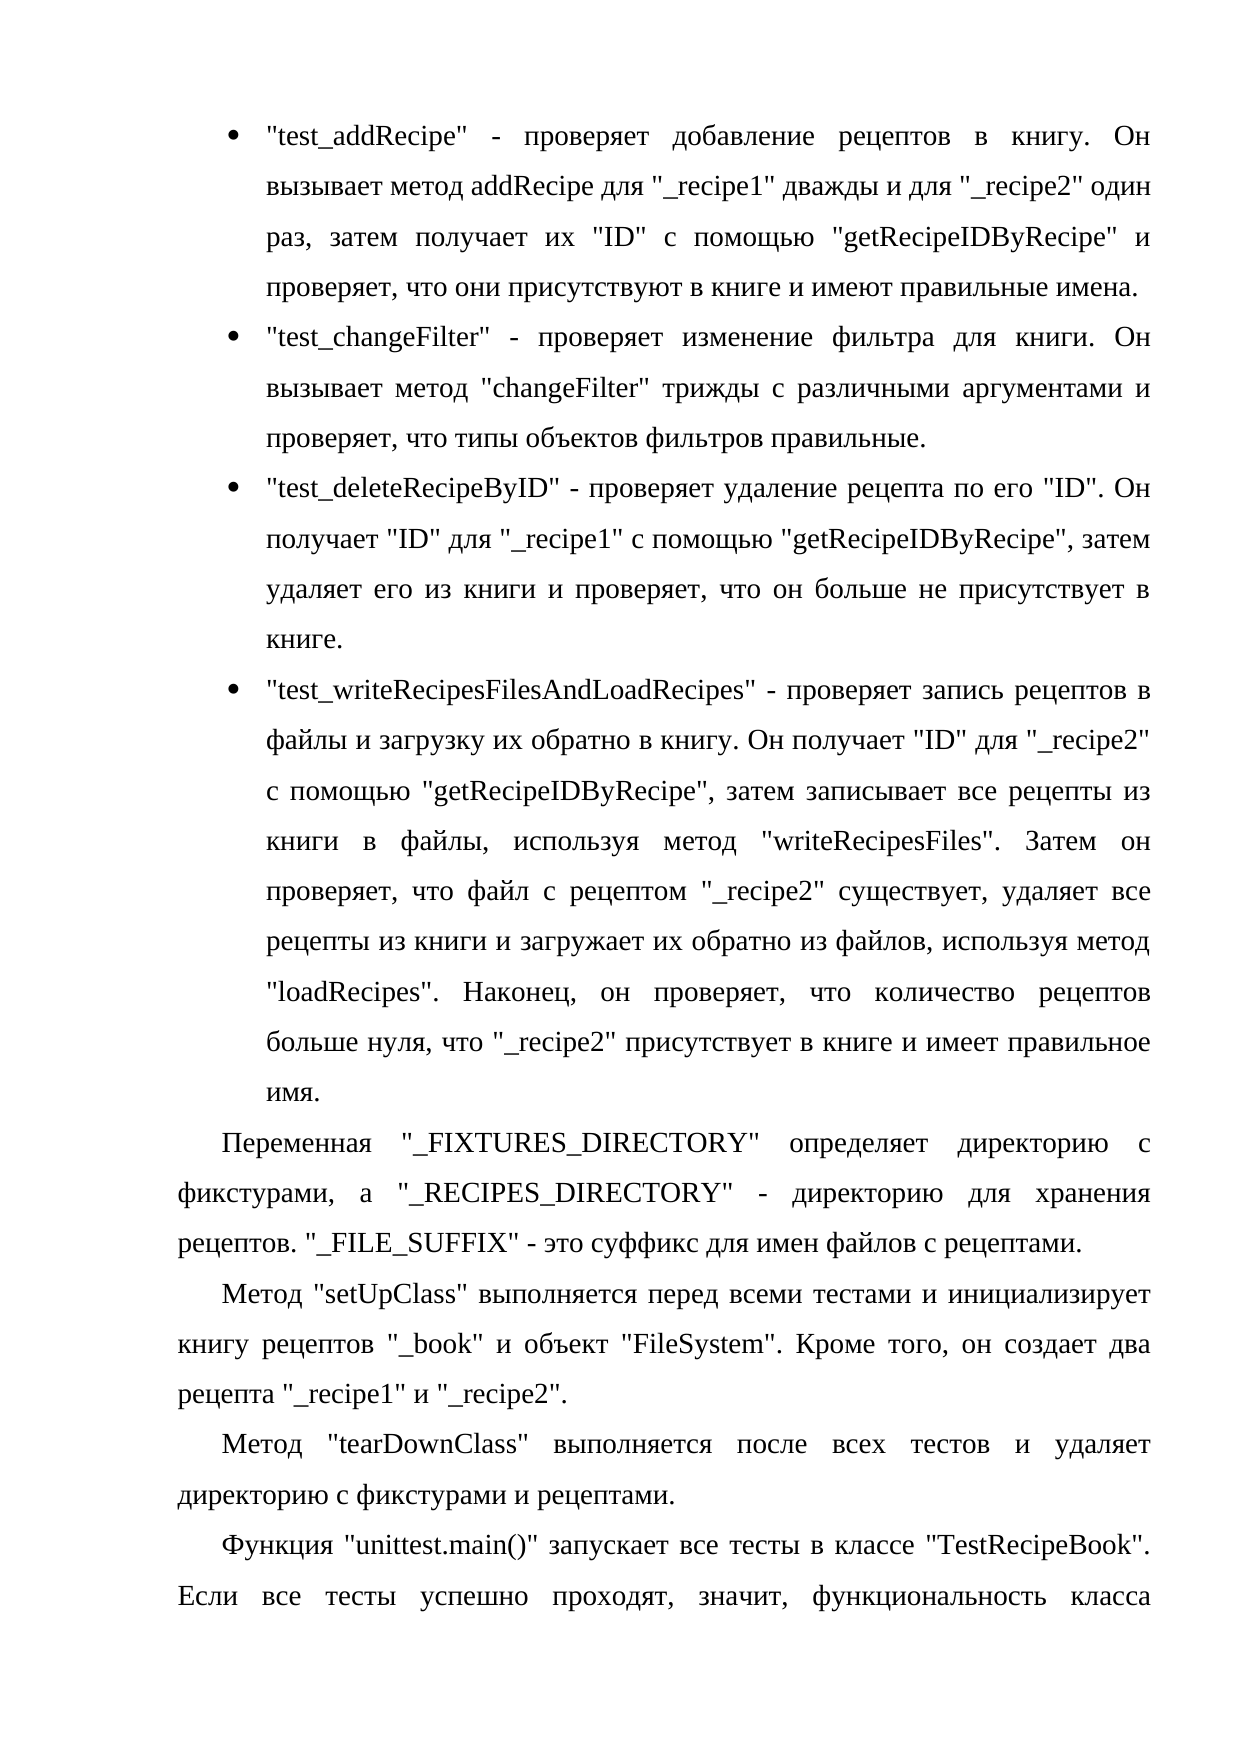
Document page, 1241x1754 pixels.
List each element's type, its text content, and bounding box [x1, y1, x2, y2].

list "test_changeFilter" - проверяет изменение фильтра для книги. Он вызывает метод "changeFilter" трижды с различными аргументами и проверяет, что типы объектов фильтров правильные. [228, 319, 1152, 454]
text Метод "setUpClass" выполняется перед всеми тестами и инициализирует книгу рецептов "_book" и объект "FileSystem". Кроме того, он создает два рецепта "_recipe1" и "_recipe2". [177, 1276, 1152, 1410]
list "test_writeRecipesFilesAndLoadRecipes" - проверяет запись рецептов в файлы и загрузку их обратно в книгу. Он получает "ID" для "_recipe2" с помощью "getRecipeIDByRecipe", затем записывает все рецепты из книги в файлы, используя метод "writeRecipesFiles". Затем он проверяет, что файл с рецептом "_recipe2" существует, удаляет все рецепты из книги и загружает их обратно из файлов, используя метод "loadRecipes". Наконец, он проверяет, что количество рецептов больше нуля, что "_recipe2" присутствует в книге и имеет правильное имя. [228, 672, 1152, 1108]
list "test_deleteRecipeByID" - проверяет удаление рецепта по его "ID". Он получает "ID" для "_recipe1" с помощью "getRecipeIDByRecipe", затем удаляет его из книги и проверяет, что он больше не присутствует в книге. [228, 471, 1152, 655]
list "test_addRecipe" - проверяет добавление рецептов в книгу. Он вызывает метод addRecipe для "_recipe1" дважды и для "_recipe2" один раз, затем получает их "ID" с помощью "getRecipeIDByRecipe" и проверяет, что они присутствуют в книге и имеют правильные имена. [228, 118, 1152, 303]
text Переменная "_FIXTURES_DIRECTORY" определяет директорию с фикстурами, а "_RECIPES_DIRECTORY" - директорию для хранения рецептов. "_FILE_SUFFIX" - это суффикс для имен файлов с рецептами. [177, 1125, 1152, 1259]
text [177, 1527, 1152, 1611]
text Метод "tearDownClass" выполняется после всех тестов и удаляет директорию с фикстурами и рецептами. [177, 1427, 1152, 1511]
